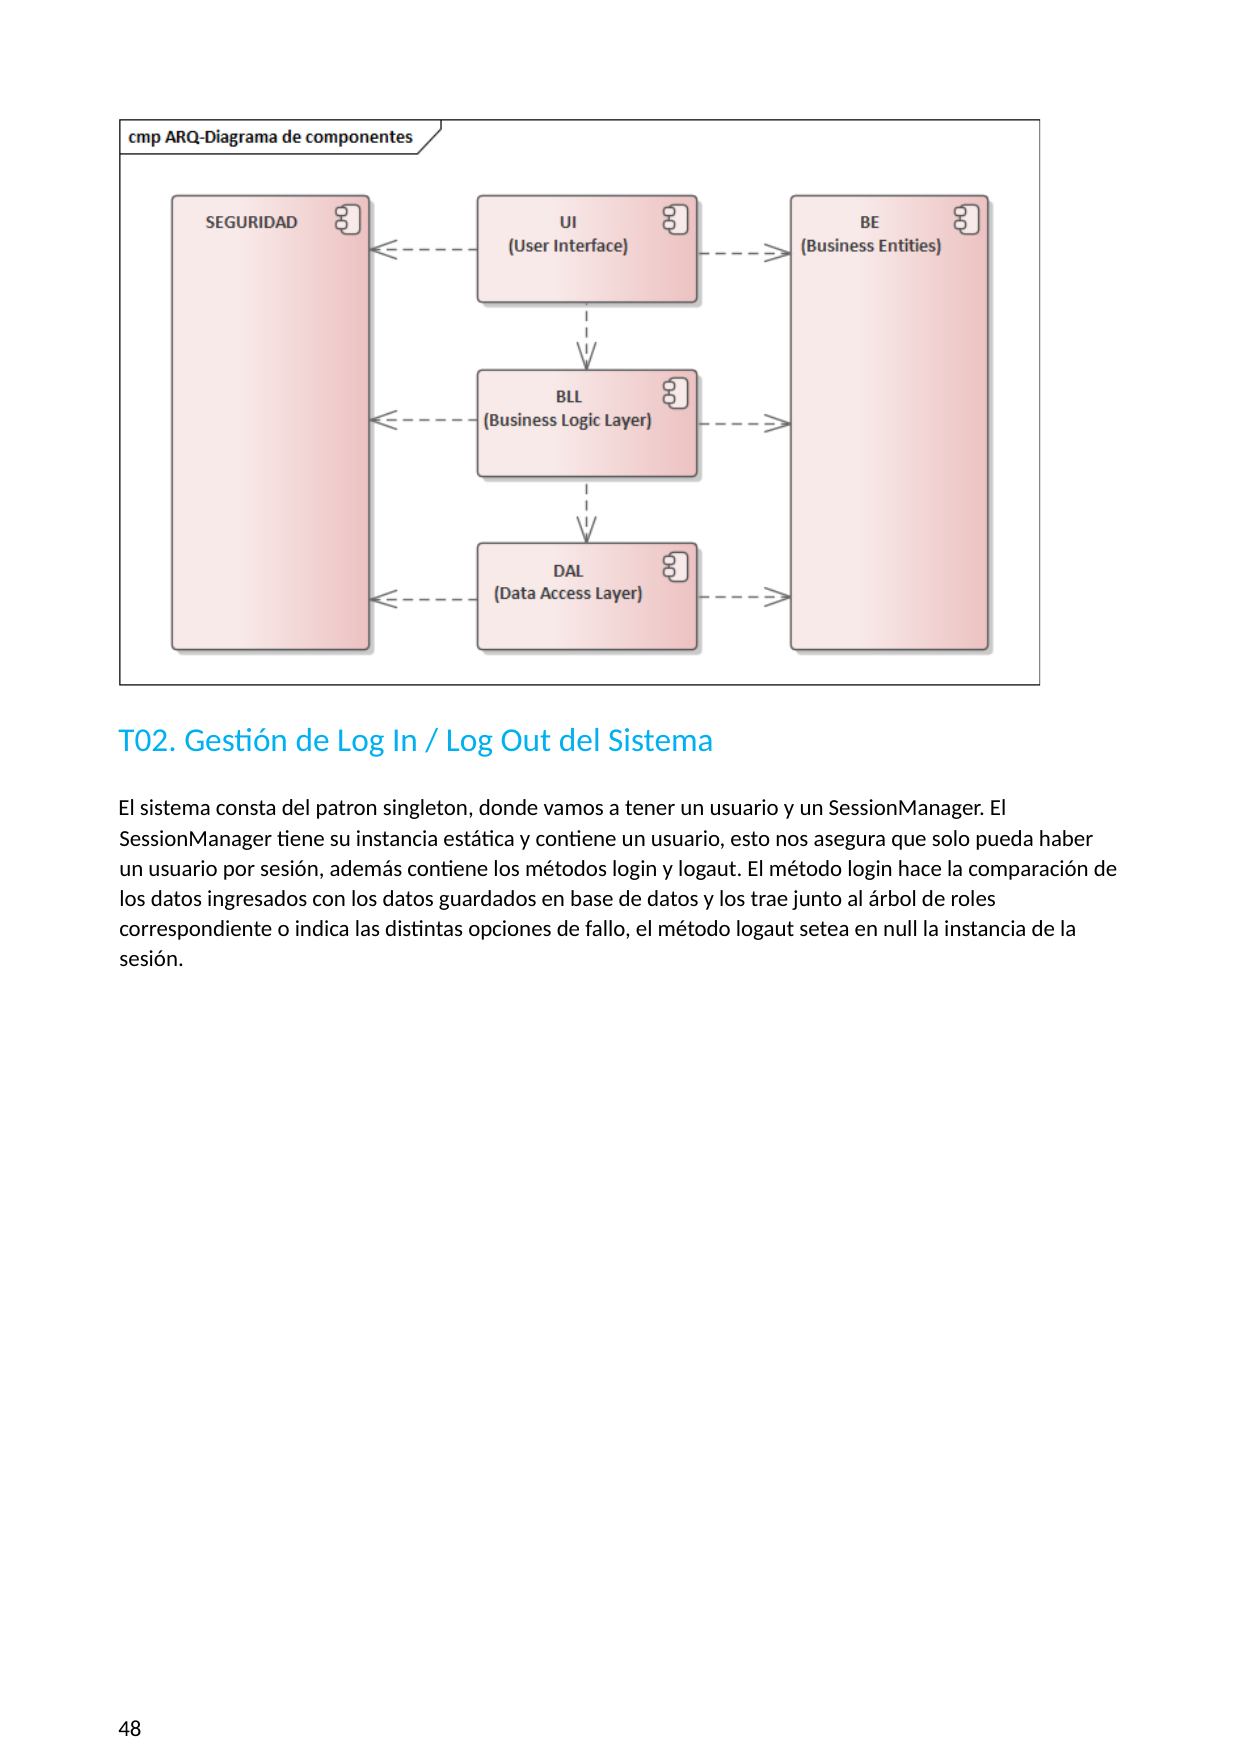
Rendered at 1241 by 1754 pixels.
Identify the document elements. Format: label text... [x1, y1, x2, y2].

subtitle T02. Gestión de Log In / Log Out del Sistema [118, 719, 1034, 760]
text El sistema consta del patron singleton, donde vamos a tener un usuario y un SessionManager. El SessionManager tiene su instancia estática y contiene un usuario, esto nos asegura que solo pueda haber un usuario por sesión, además contiene los métodos login y logaut. El método login hace la comparación de los datos ingresados con los datos guardados en base de datos y los trae junto al árbol de roles correspondiente o indica las distintas opciones de fallo, el método logaut setea en null la instancia de la sesión. [118, 793, 1122, 972]
picture [118, 118, 1040, 687]
